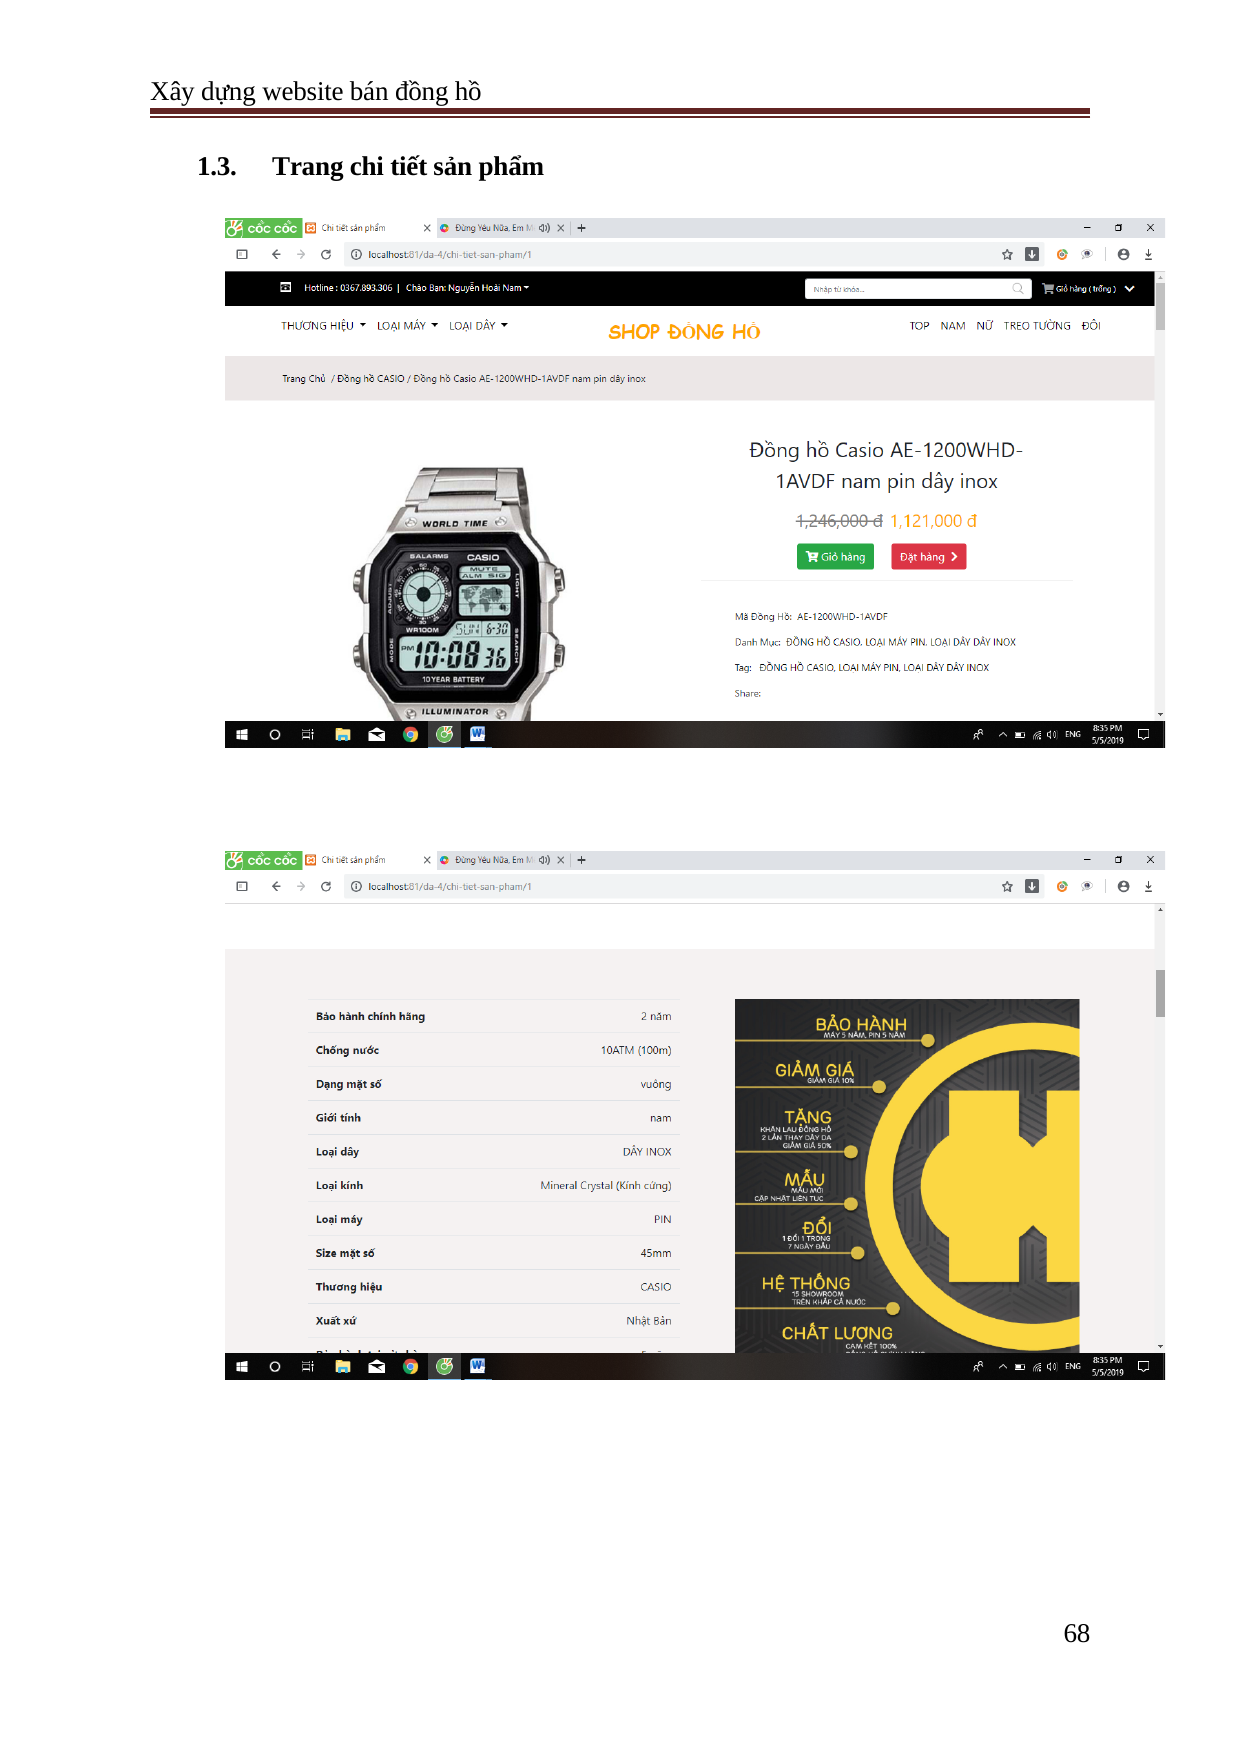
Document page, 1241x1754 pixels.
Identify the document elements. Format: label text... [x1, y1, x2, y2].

picture [225, 851, 1166, 1380]
list Trang chi tiết sản phẩm [197, 150, 1090, 181]
picture [225, 218, 1166, 748]
